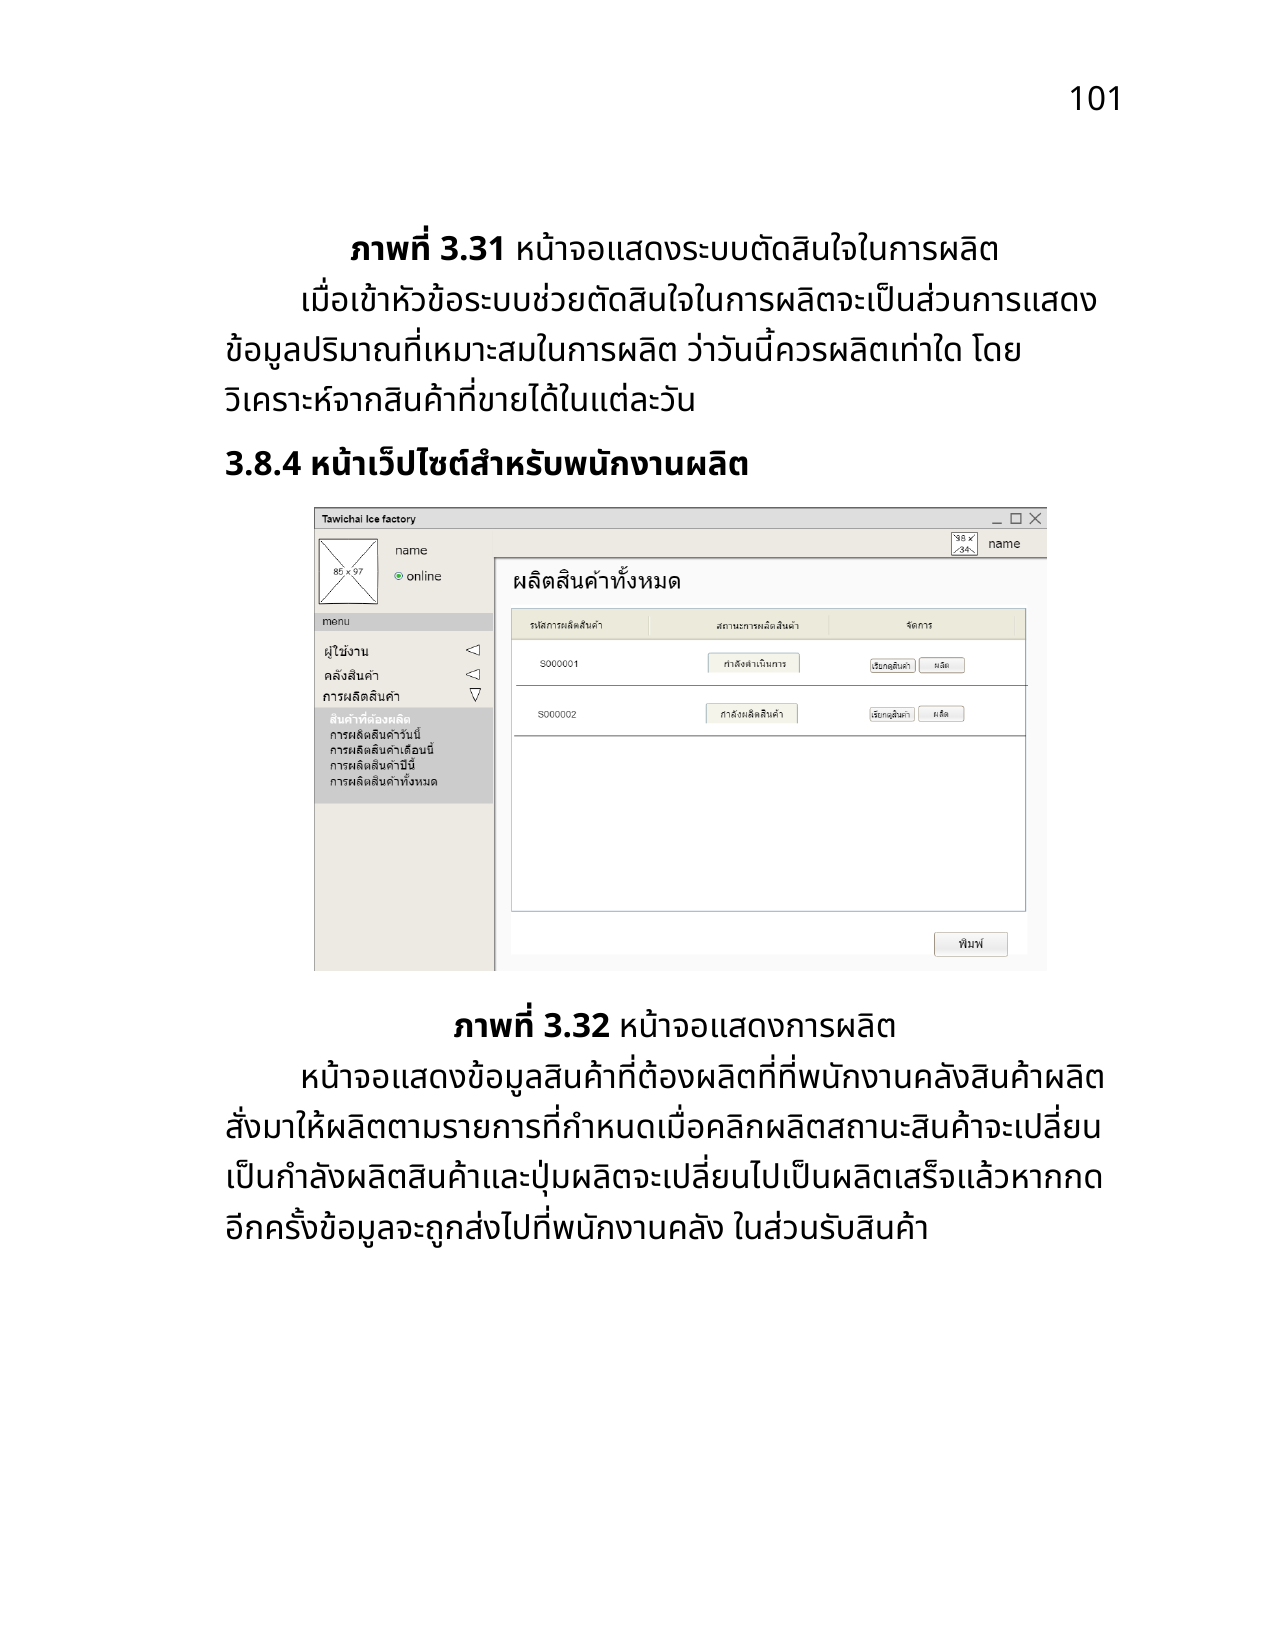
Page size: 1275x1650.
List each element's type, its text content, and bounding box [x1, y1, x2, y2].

text ภาพที่ 3.31 หน้าจอแสดงระบบตัดสินใจในการผลิต [225, 225, 1125, 276]
text ภาพที่ 3.32 หน้าจอแสดงการผลิต [225, 1002, 1125, 1053]
text เมื่อเข้าหัวข้อระบบช่วยตัดสินใจในการผลิตจะเป็นส่วนการแสดงข้อมูลปริมาณที่เหมาะสมในการผลิต ว่าวันนี้ควรผลิตเท่าใด โดยวิเคราะห์จากสินค้าที่ขายได้ในแต่ละวัน [225, 276, 1125, 427]
text 3.8.4 หน้าเว็ปไซต์สำหรับพนักงานผลิต [225, 439, 1125, 490]
picture [312, 507, 1046, 970]
text หน้าจอแสดงข้อมูลสินค้าที่ต้องผลิตที่ที่พนักงานคลังสินค้าผลิตสั่งมาให้ผลิตตามรายการที่กำหนดเมื่อคลิกผลิตสถานะสินค้าจะเปลี่ยนเป็นกำลังผลิตสินค้าและปุ่มผลิตจะเปลี่ยนไปเป็นผลิตเสร็จแล้วหากกดอีกครั้งข้อมูลจะถูกส่งไปที่พนักงานคลัง ในส่วนรับสินค้า [225, 1053, 1125, 1254]
